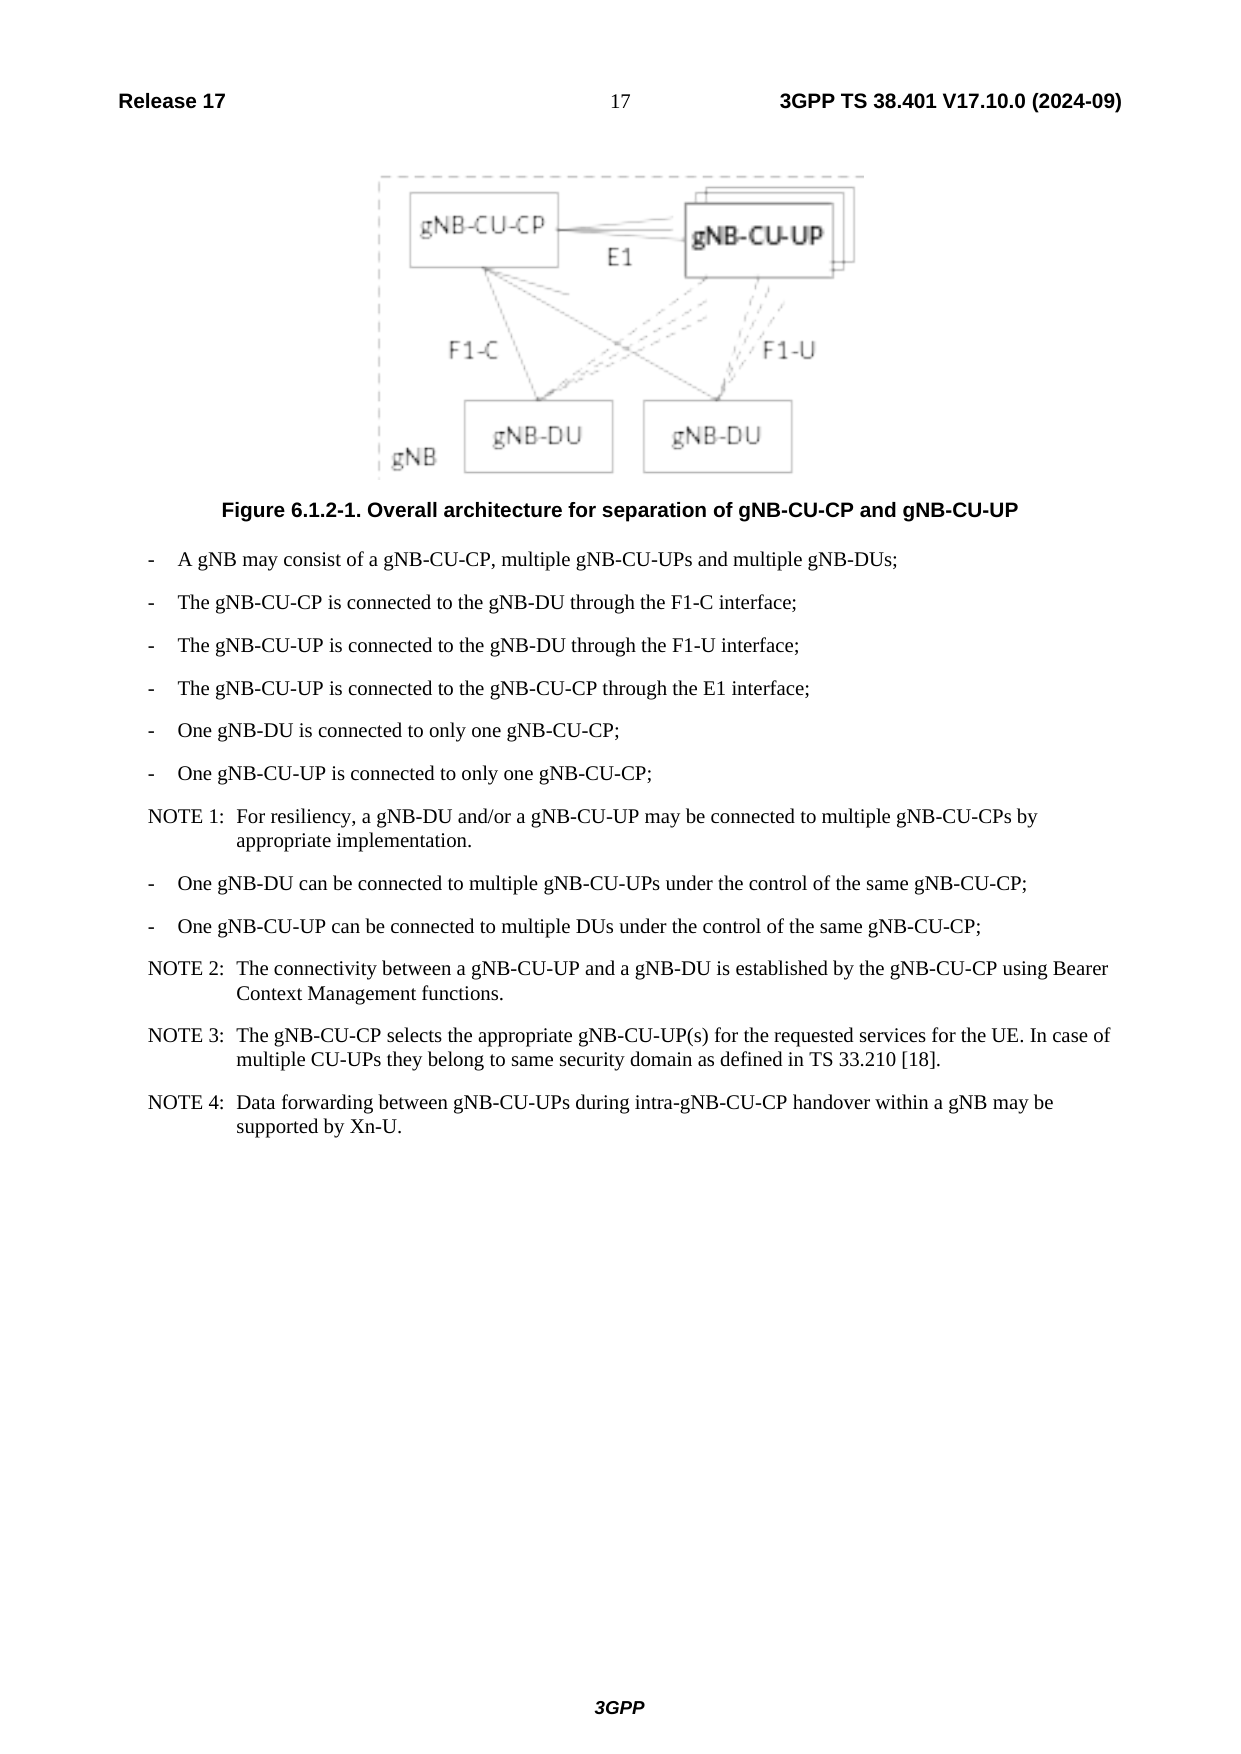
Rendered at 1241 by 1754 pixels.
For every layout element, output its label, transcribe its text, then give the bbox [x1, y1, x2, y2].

text - The gNB-CU-UP is connected to the gNB-CU-CP through the E1 interface; [148, 675, 1122, 699]
text Figure 6.1.2-1. Overall architecture for separation of gNB-CU-CP and gNB-CU-UP [118, 498, 1122, 522]
text - One gNB-CU-UP is connected to only one gNB-CU-CP; [148, 761, 1122, 785]
text NOTE 4: Data forwarding between gNB-CU-UPs during intra-gNB-CU-CP handover within a gNB may be supported by Xn-U. [148, 1090, 1122, 1138]
text NOTE 3: The gNB-CU-CP selects the appropriate gNB-CU-UP(s) for the requested services for the UE. In case of multiple CU-UPs they belong to same security domain as defined in TS 33.210 [18]. [148, 1023, 1122, 1071]
text - One gNB-DU is connected to only one gNB-CU-CP; [148, 718, 1122, 742]
text - One gNB-CU-UP can be connected to multiple DUs under the control of the same gNB-CU-CP; [148, 913, 1122, 938]
text - The gNB-CU-UP is connected to the gNB-DU through the F1-U interface; [148, 633, 1122, 657]
text NOTE 1: For resiliency, a gNB-DU and/or a gNB-CU-UP may be connected to multiple gNB-CU-CPs by appropriate implementation. [148, 804, 1122, 852]
text - A gNB may consist of a gNB-CU-CP, multiple gNB-CU-UPs and multiple gNB-DUs; [148, 547, 1122, 571]
text - The gNB-CU-CP is connected to the gNB-DU through the F1-C interface; [148, 590, 1122, 614]
text - One gNB-DU can be connected to multiple gNB-CU-UPs under the control of the same gNB-CU-CP; [148, 871, 1122, 895]
text NOTE 2: The connectivity between a gNB-CU-UP and a gNB-DU is established by the gNB-CU-CP using Bearer Context Management functions. [148, 956, 1122, 1004]
